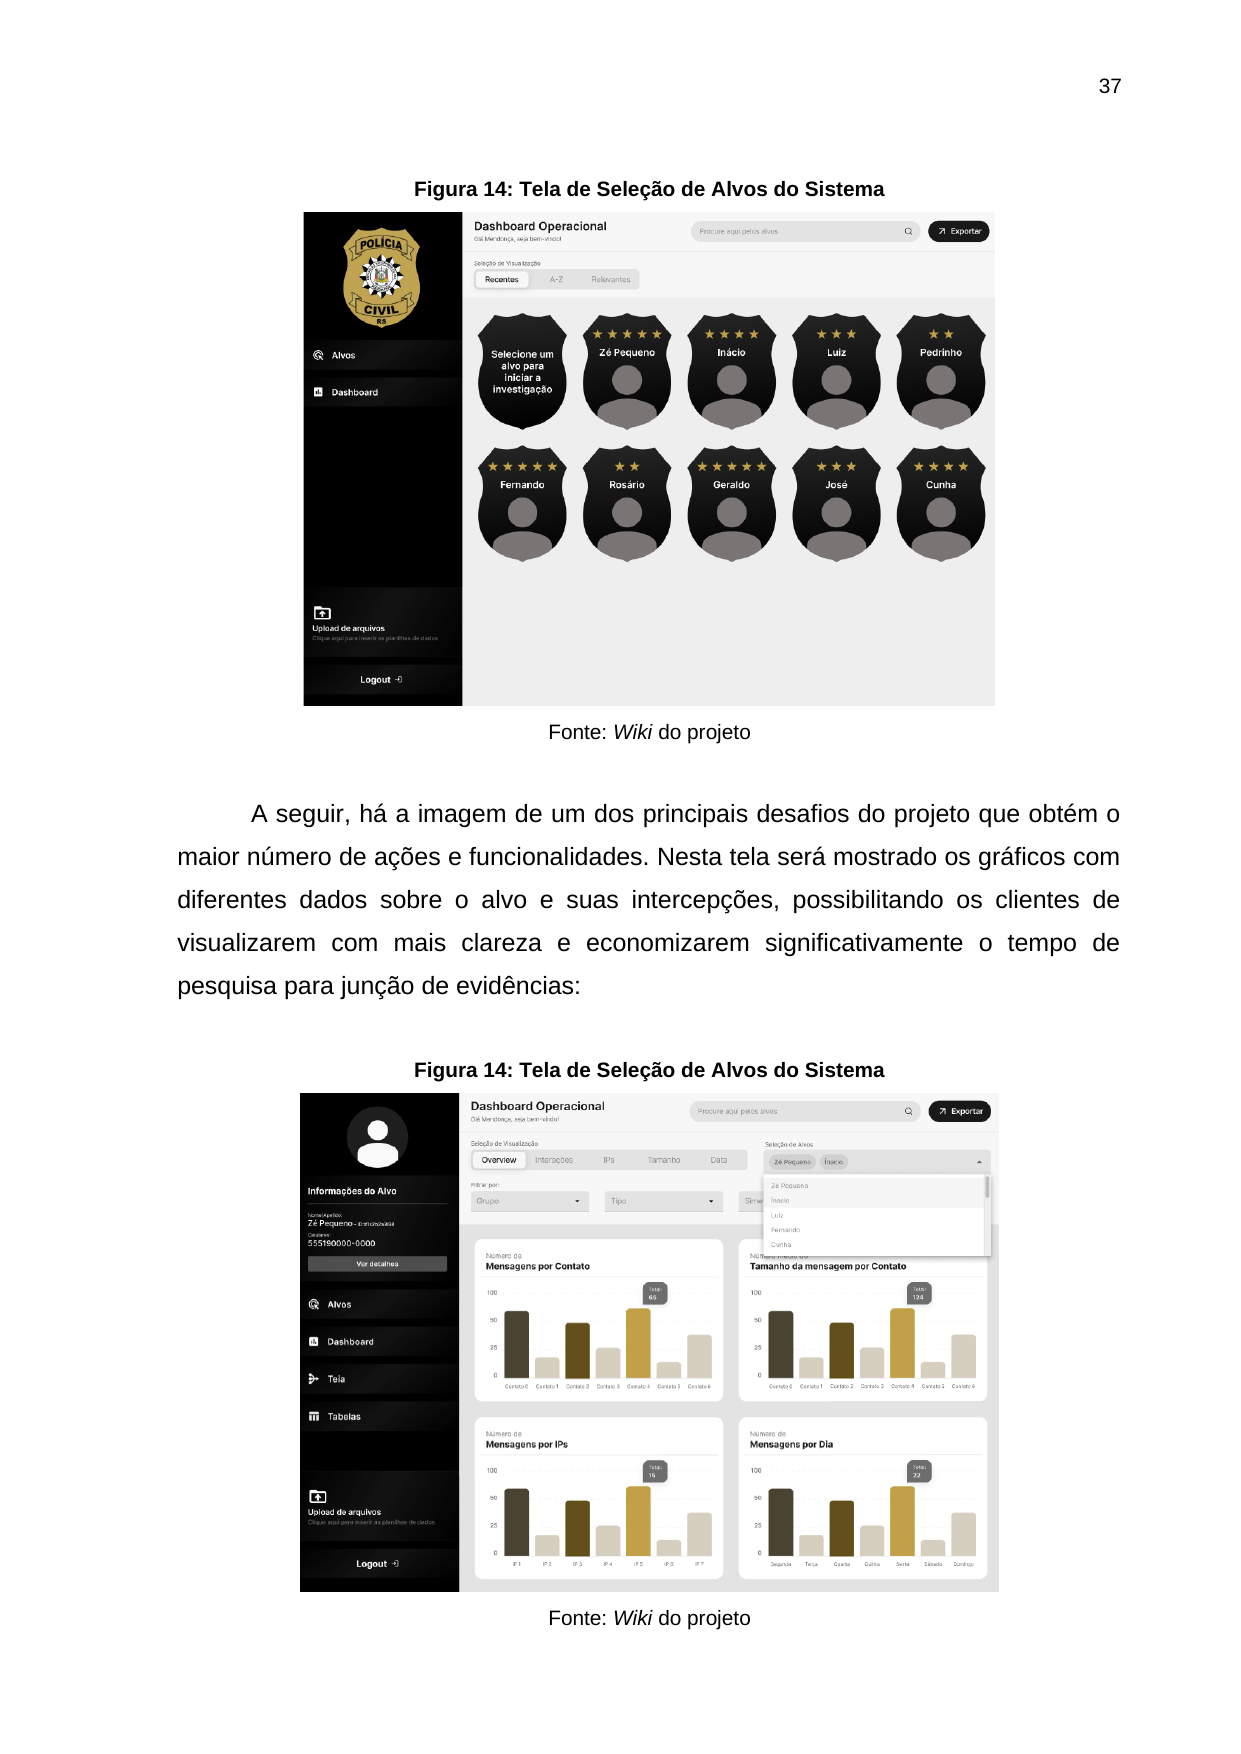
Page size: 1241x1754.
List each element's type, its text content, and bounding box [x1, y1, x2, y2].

text Figura 14: Tela de Seleção de Alvos do Sistema [177, 177, 1122, 201]
text Fonte: Wiki do projeto [177, 1606, 1122, 1630]
text Fonte: Wiki do projeto [177, 720, 1122, 744]
text Figura 14: Tela de Seleção de Alvos do Sistema [177, 1058, 1122, 1082]
picture [303, 212, 995, 706]
text A seguir, há a imagem de um dos principais desafios do projeto que obtém o maior número de ações e funcionalidades. Nesta tela será mostrado os gráficos com diferentes dados sobre o alvo e suas intercepções, possibilitando os clientes de visualizarem com mais clareza e economizarem significativamente o tempo de pesquisa para junção de evidências: [177, 799, 1122, 1000]
picture [300, 1093, 999, 1592]
